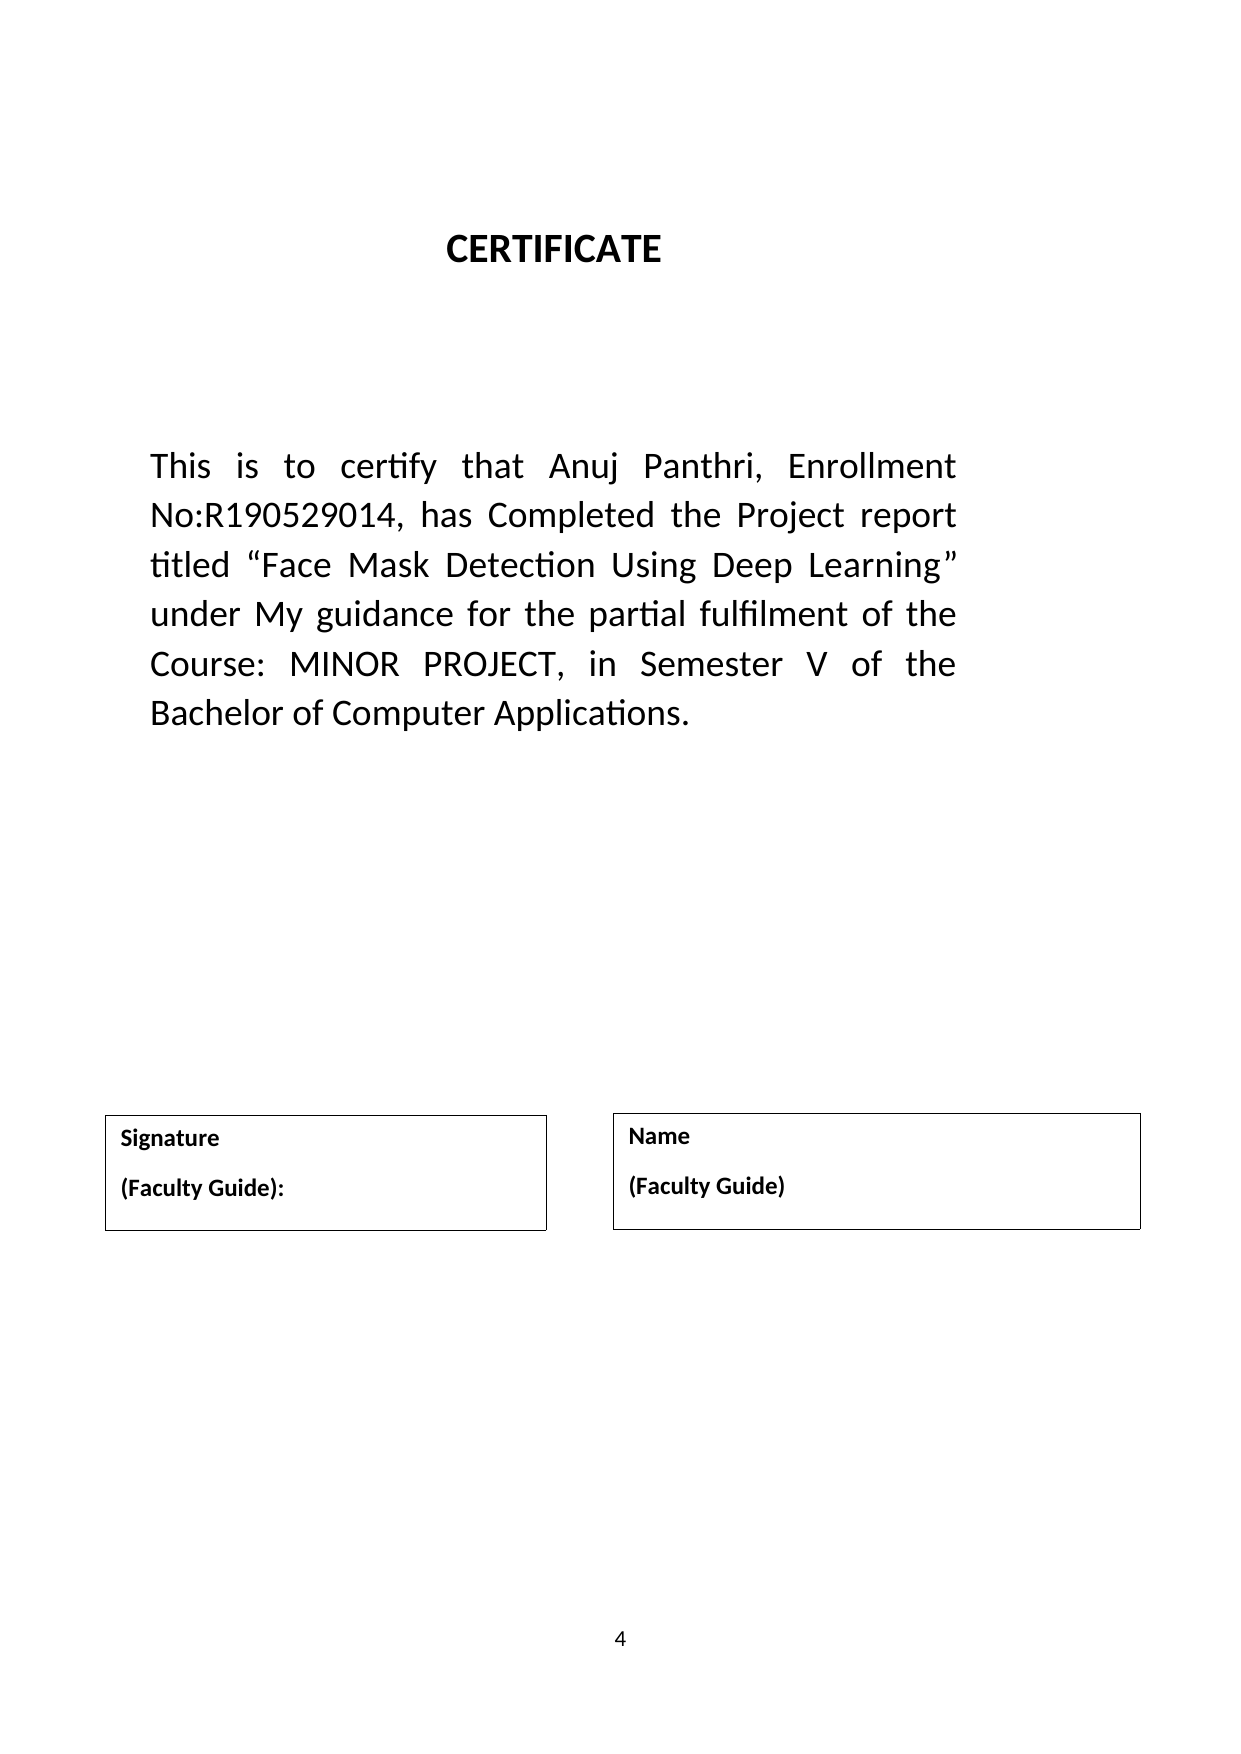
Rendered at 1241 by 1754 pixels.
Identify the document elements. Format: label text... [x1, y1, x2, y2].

text This is to certify that Anuj Panthri, Enrollment No:R190529014, has Completed the Project report titled “Face Mask Detection Using Deep Learning” under My guidance for the partial fulfilment of the Course: MINOR PROJECT, in Semester V of the Bachelor of Computer Applications. [150, 442, 958, 735]
text CERTIFICATE [150, 222, 958, 272]
